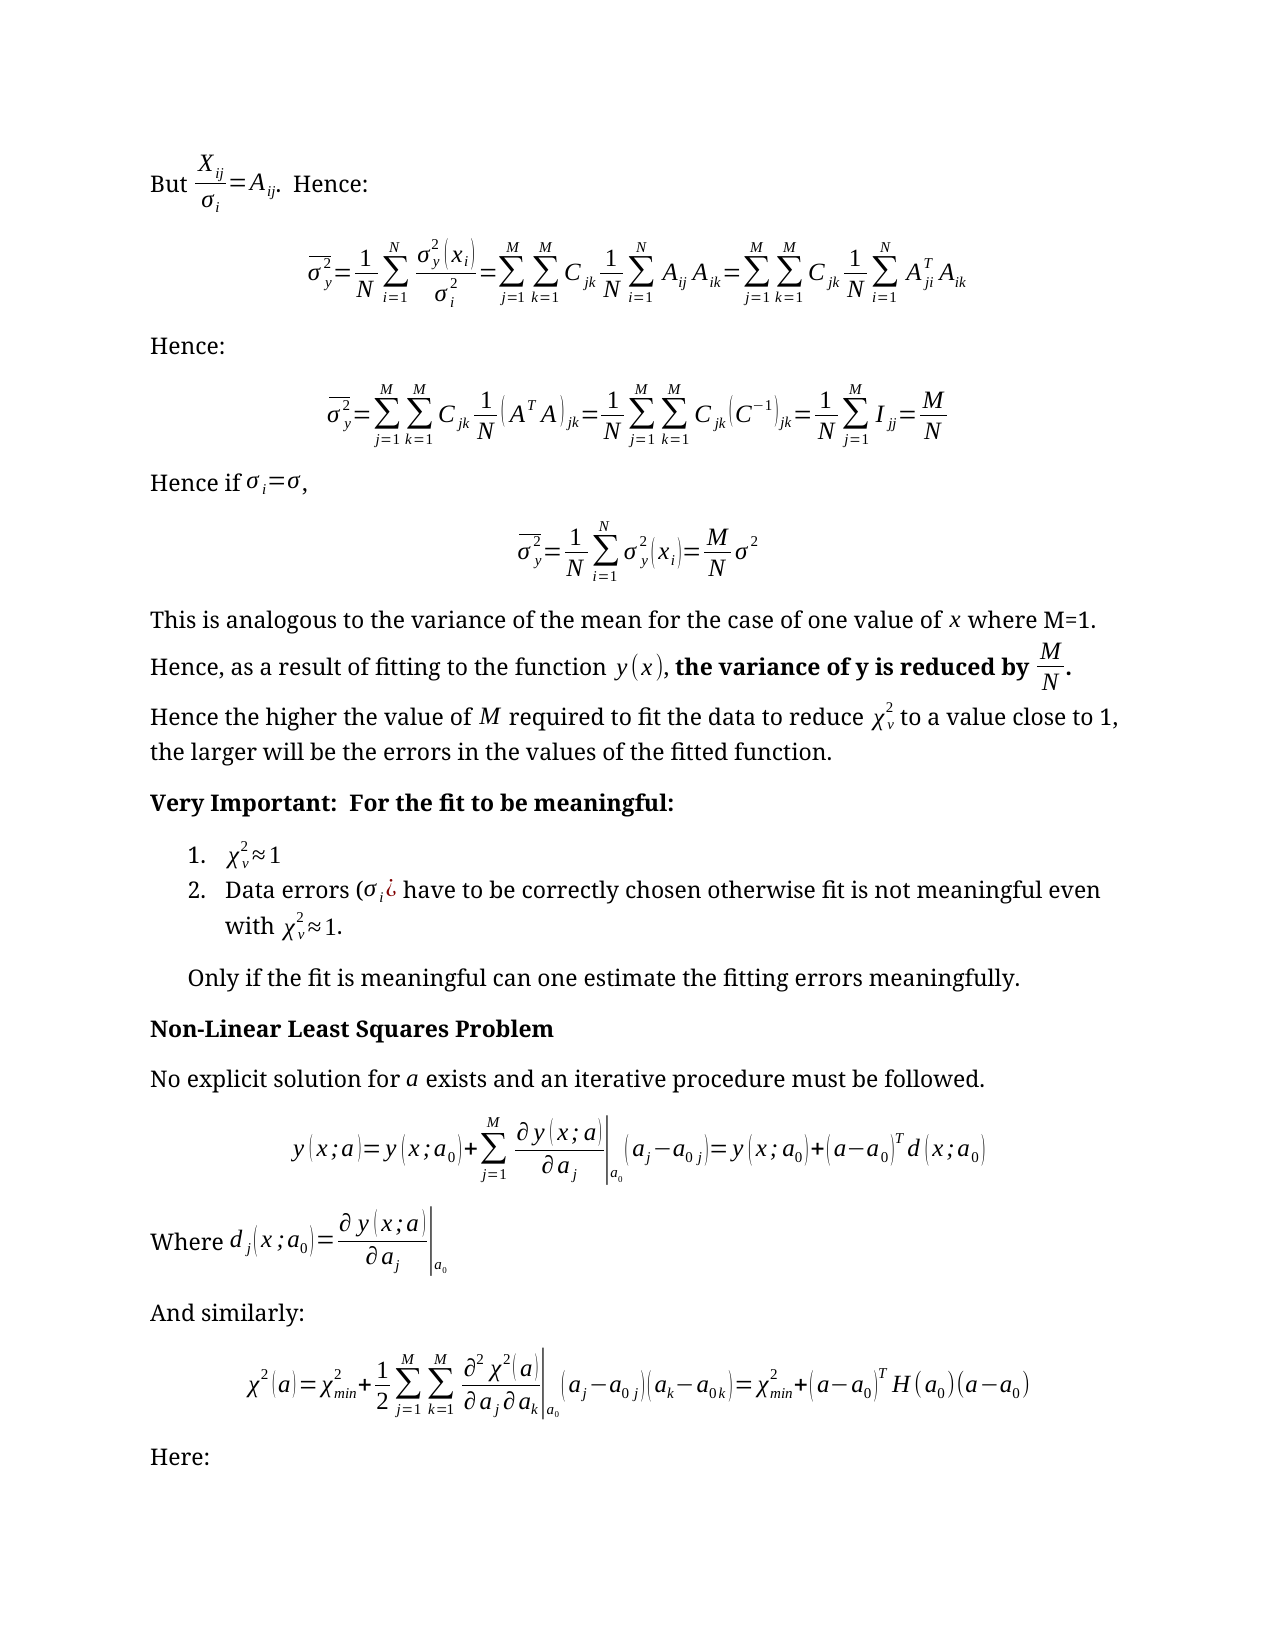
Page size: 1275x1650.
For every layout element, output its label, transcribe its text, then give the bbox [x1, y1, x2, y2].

text This is analogous to the variance of the mean for the case of one value of where M=1. Hence, as a result of fitting to the function , the variance of y is reduced by . Hence the higher the value of required to fit the data to reduce to a value close to 1, the larger will be the errors in the values of the fitted function. [150, 604, 1125, 767]
text Hence: [150, 330, 1125, 361]
text Where [150, 1205, 1125, 1277]
text Hence if , [150, 467, 1125, 498]
text But . Hence: [150, 150, 1125, 216]
text And similarly: [150, 1297, 1125, 1328]
text Only if the fit is meaningful can one estimate the fitting errors meaningfully. [187, 962, 1125, 994]
list Data errors ( have to be correctly chosen otherwise fit is not meaningful even with . [187, 874, 1125, 943]
text No explicit solution for exists and an iterative procedure must be followed. [150, 1063, 1125, 1094]
text Here: [150, 1441, 1125, 1472]
text Very Important: For the fit to be meaningful: [150, 787, 1125, 818]
text Non-Linear Least Squares Problem [150, 1013, 1125, 1044]
